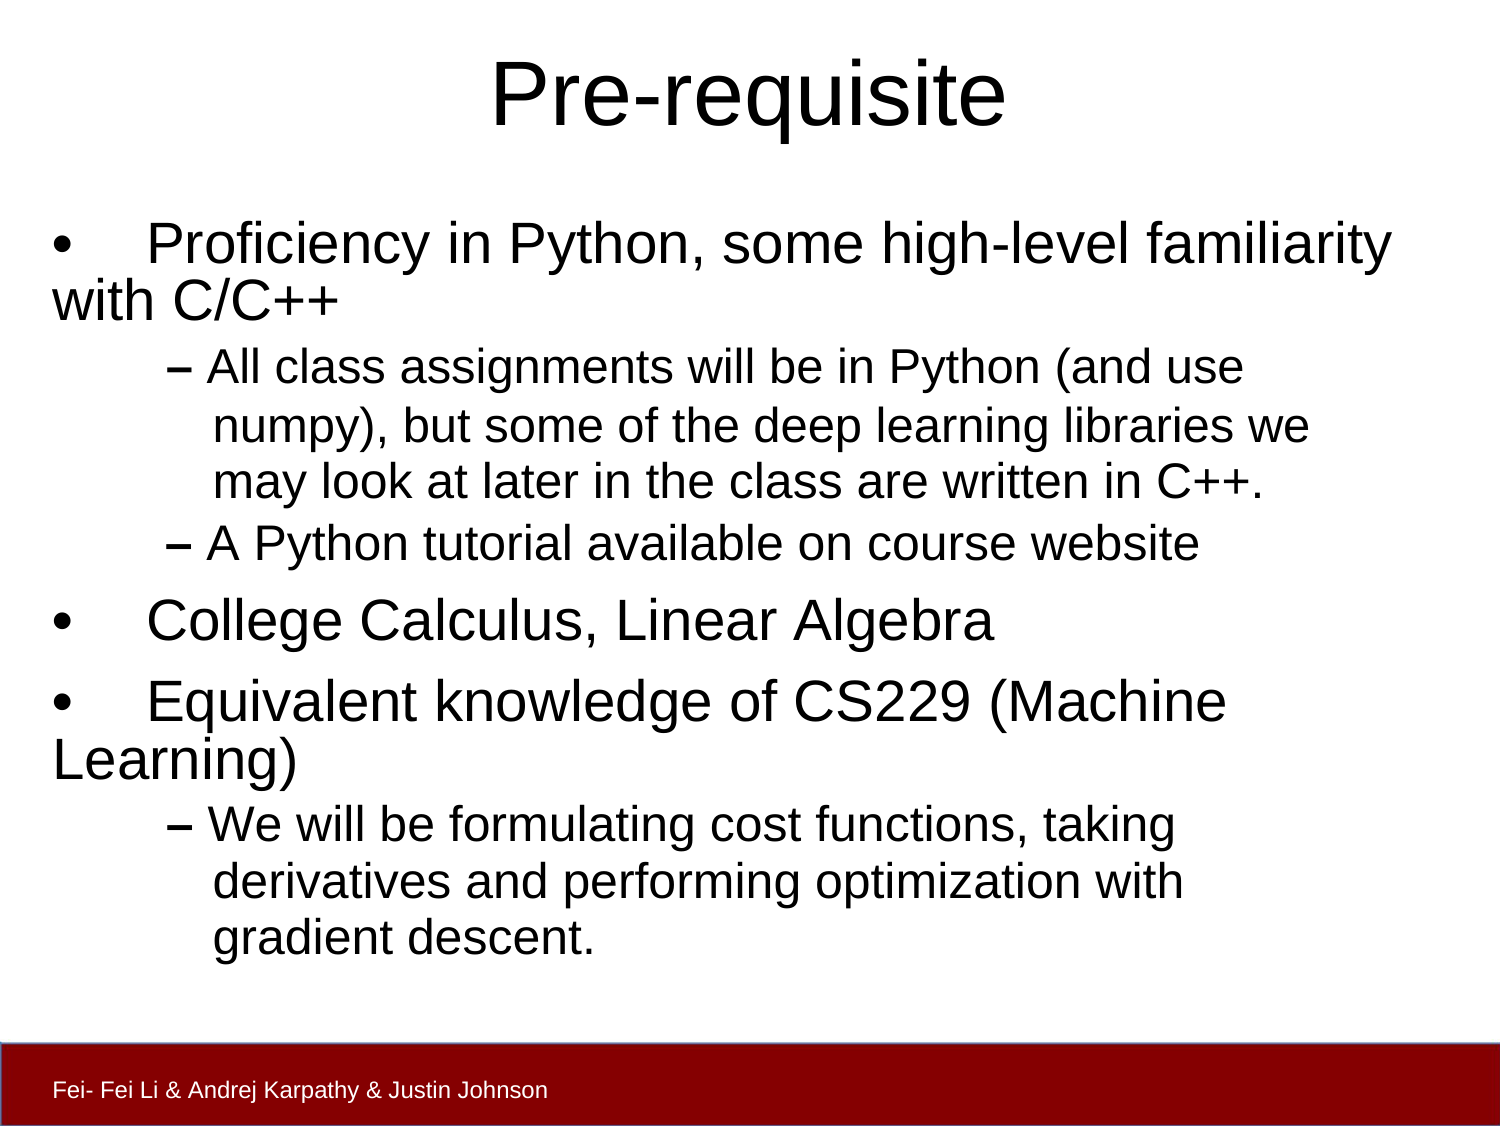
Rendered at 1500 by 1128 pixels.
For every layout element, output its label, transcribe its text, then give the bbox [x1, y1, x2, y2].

text may look at later in the class are written in C++. [212, 456, 1398, 510]
text – All class assignments will be in Python (and use numpy), but some of the deep learning libraries we [166, 337, 1333, 453]
text – A Python tutorial available on course website [164, 513, 1398, 571]
list Proficiency in Python, some high-level familiarity with C/C++ [52, 216, 1398, 333]
list Equivalent knowledge of CS229 (Machine Learning) [52, 675, 1398, 792]
text Fei- Fei Li & Andrej Karpathy & Justin Johnson [52, 1076, 760, 1103]
text Pre-requisite [489, 40, 1398, 145]
list College Calculus, Linear Algebra [52, 586, 1398, 653]
text – We will be formulating cost functions, taking derivatives and performing optimization with gradient descent. [166, 796, 1379, 965]
picture [0, 1039, 1500, 1126]
